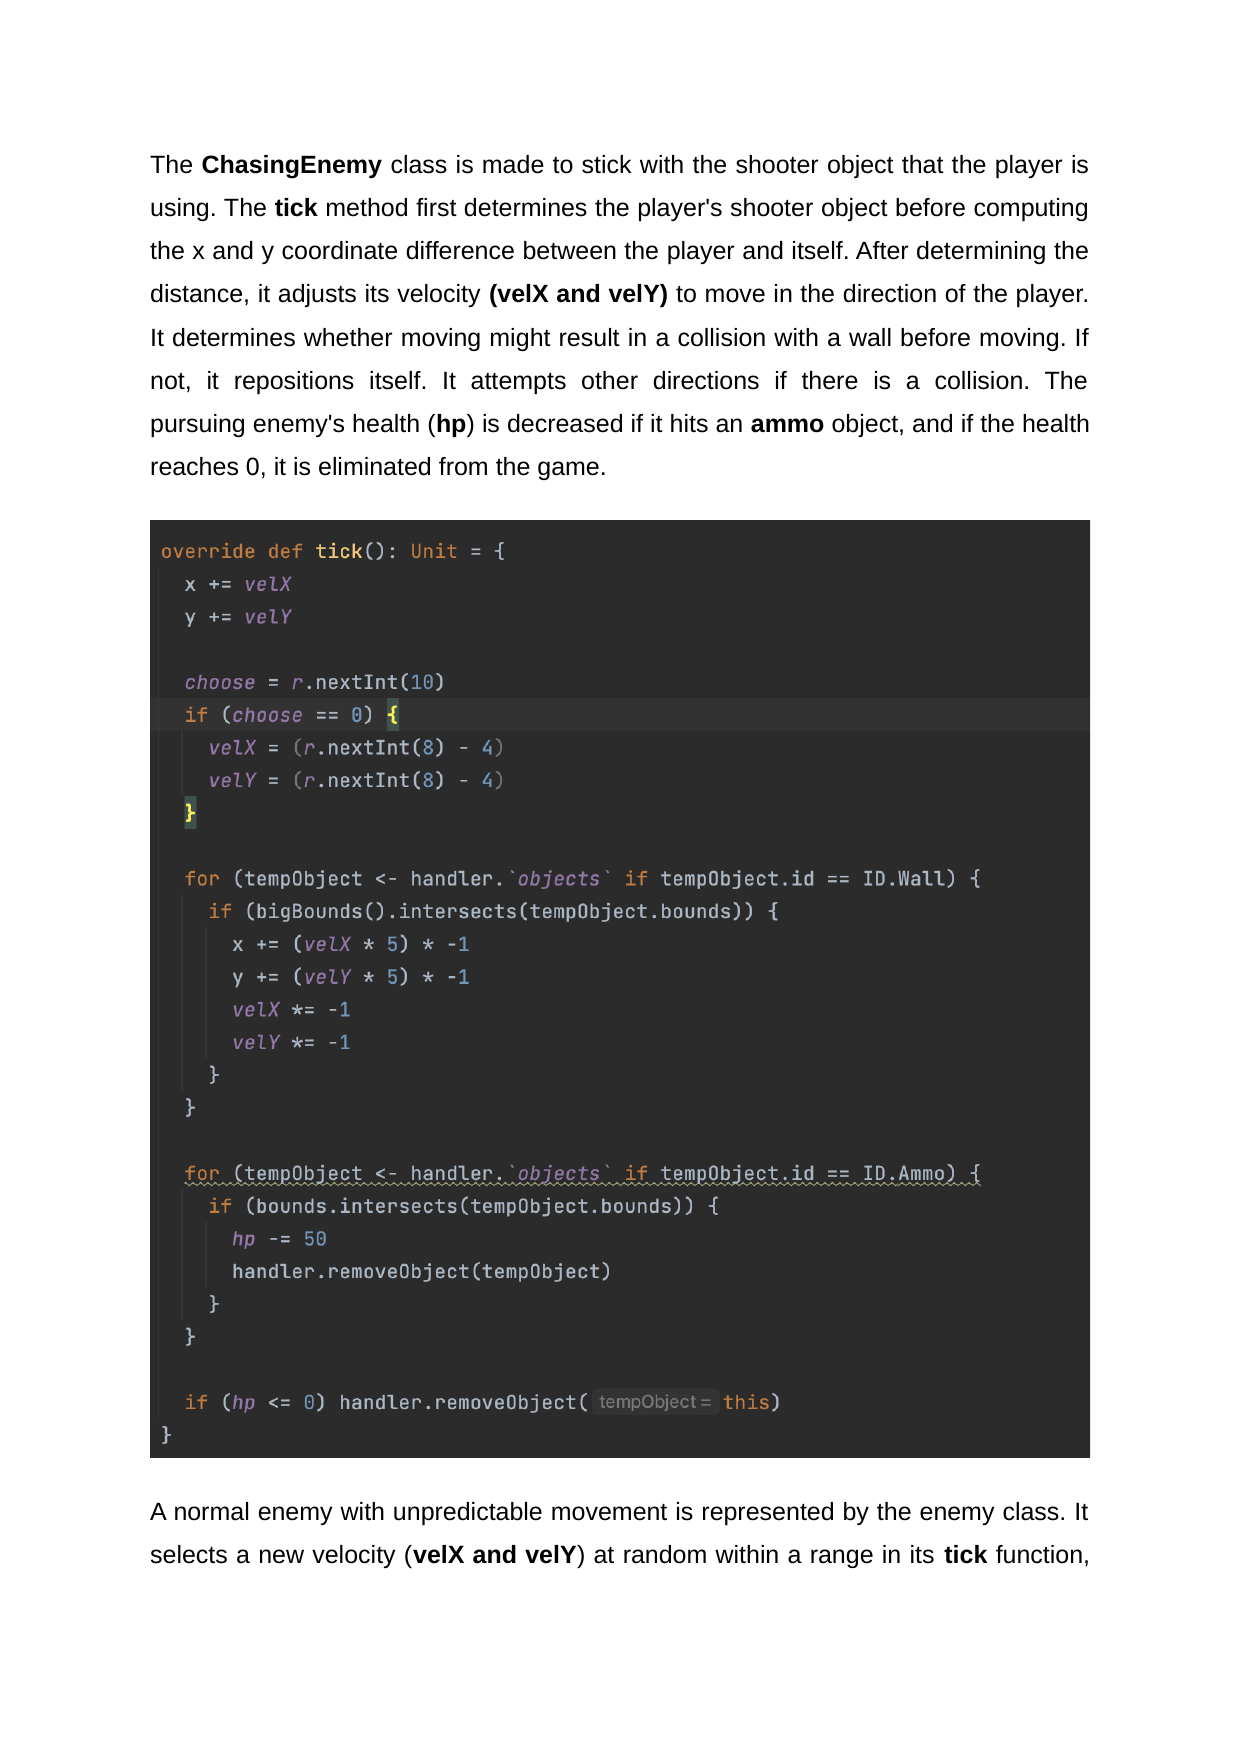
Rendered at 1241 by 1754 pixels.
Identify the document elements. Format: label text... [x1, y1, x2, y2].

text The ChasingEnemy class is made to stick with the shooter object that the player is using. The tick method first determines the player's shooter object before computing the x and y coordinate difference between the player and itself. After determining the distance, it adjusts its velocity (velX and velY) to move in the direction of the player. It determines whether moving might result in a collision with a wall before moving. If not, it repositions itself. It attempts other directions if there is a collision. The pursuing enemy's health (hp) is decreased if it hits an ammo object, and if the health reaches 0, it is eliminated from the game. [150, 150, 1090, 481]
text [150, 1497, 1090, 1569]
picture [150, 520, 1091, 1458]
